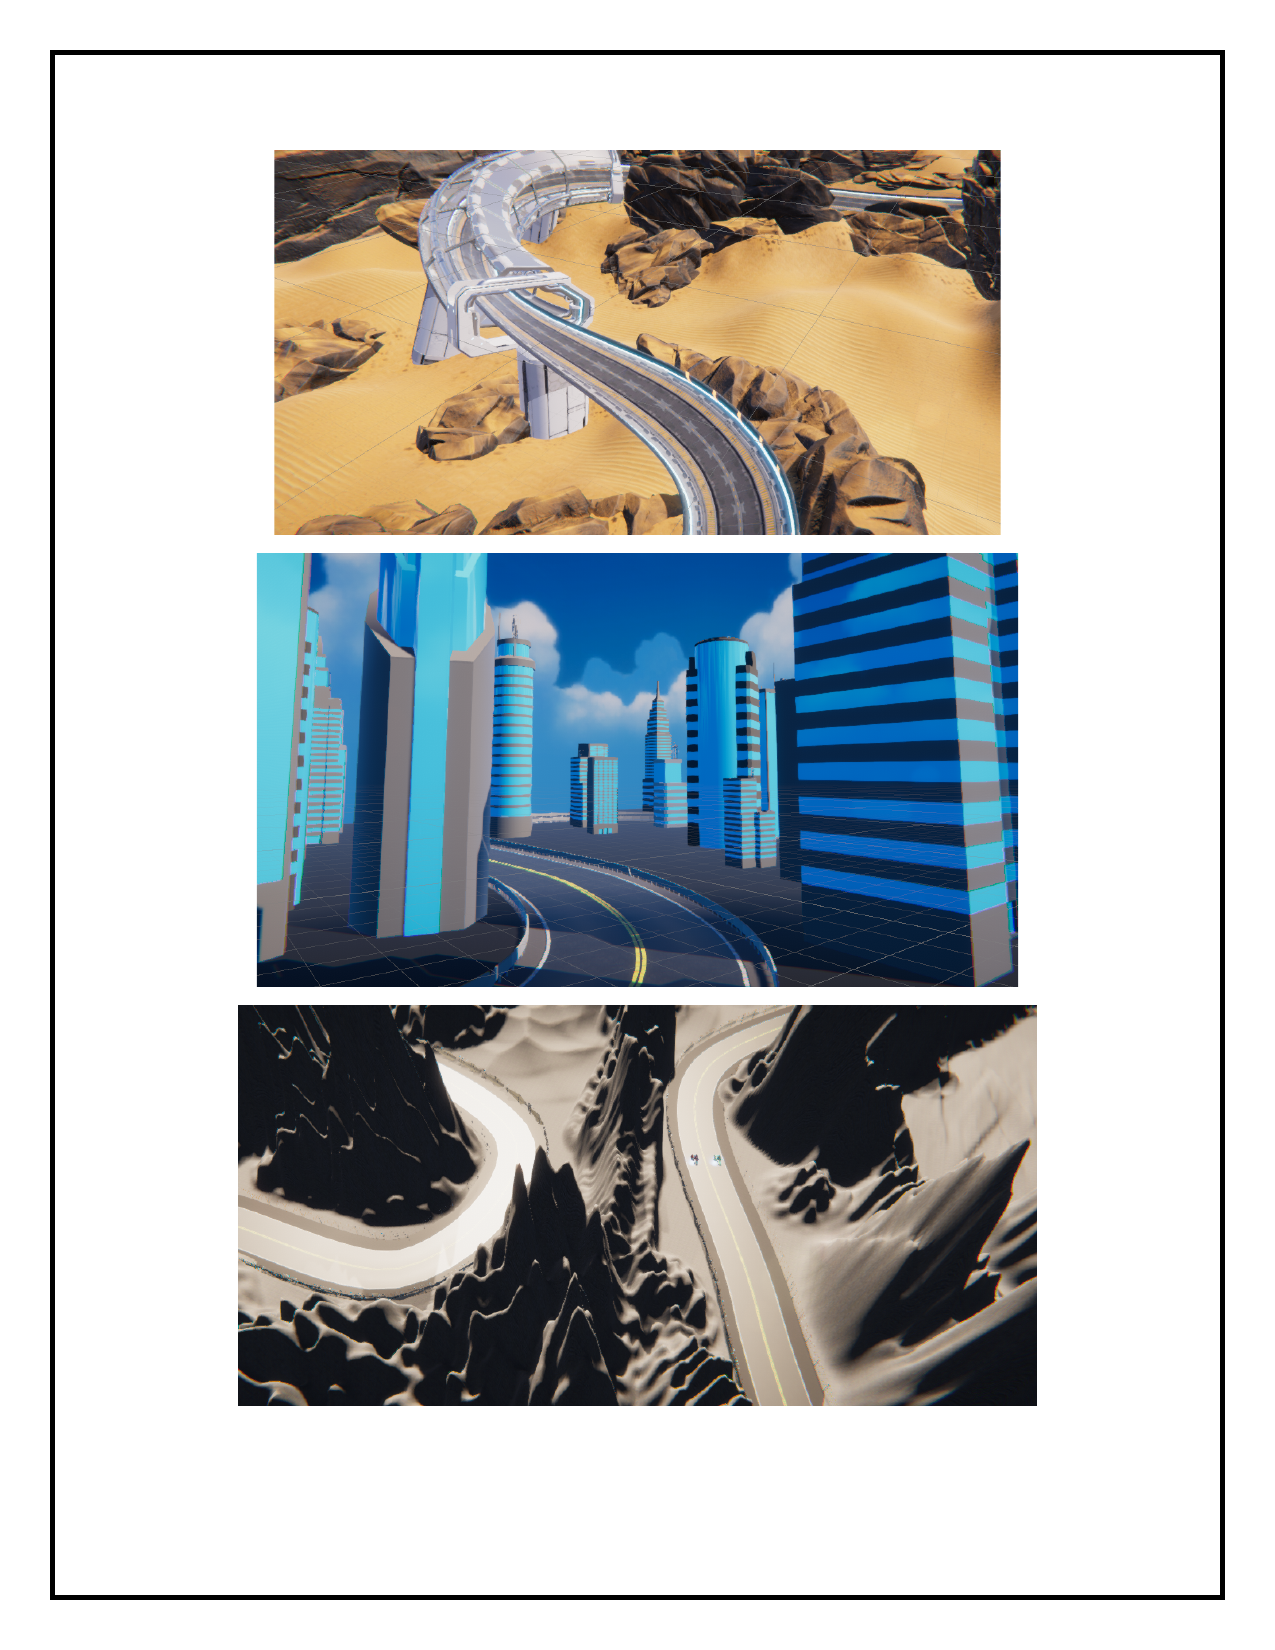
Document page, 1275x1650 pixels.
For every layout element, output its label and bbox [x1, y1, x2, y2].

picture [274, 150, 1001, 535]
picture [238, 1005, 1037, 1406]
picture [256, 553, 1019, 987]
